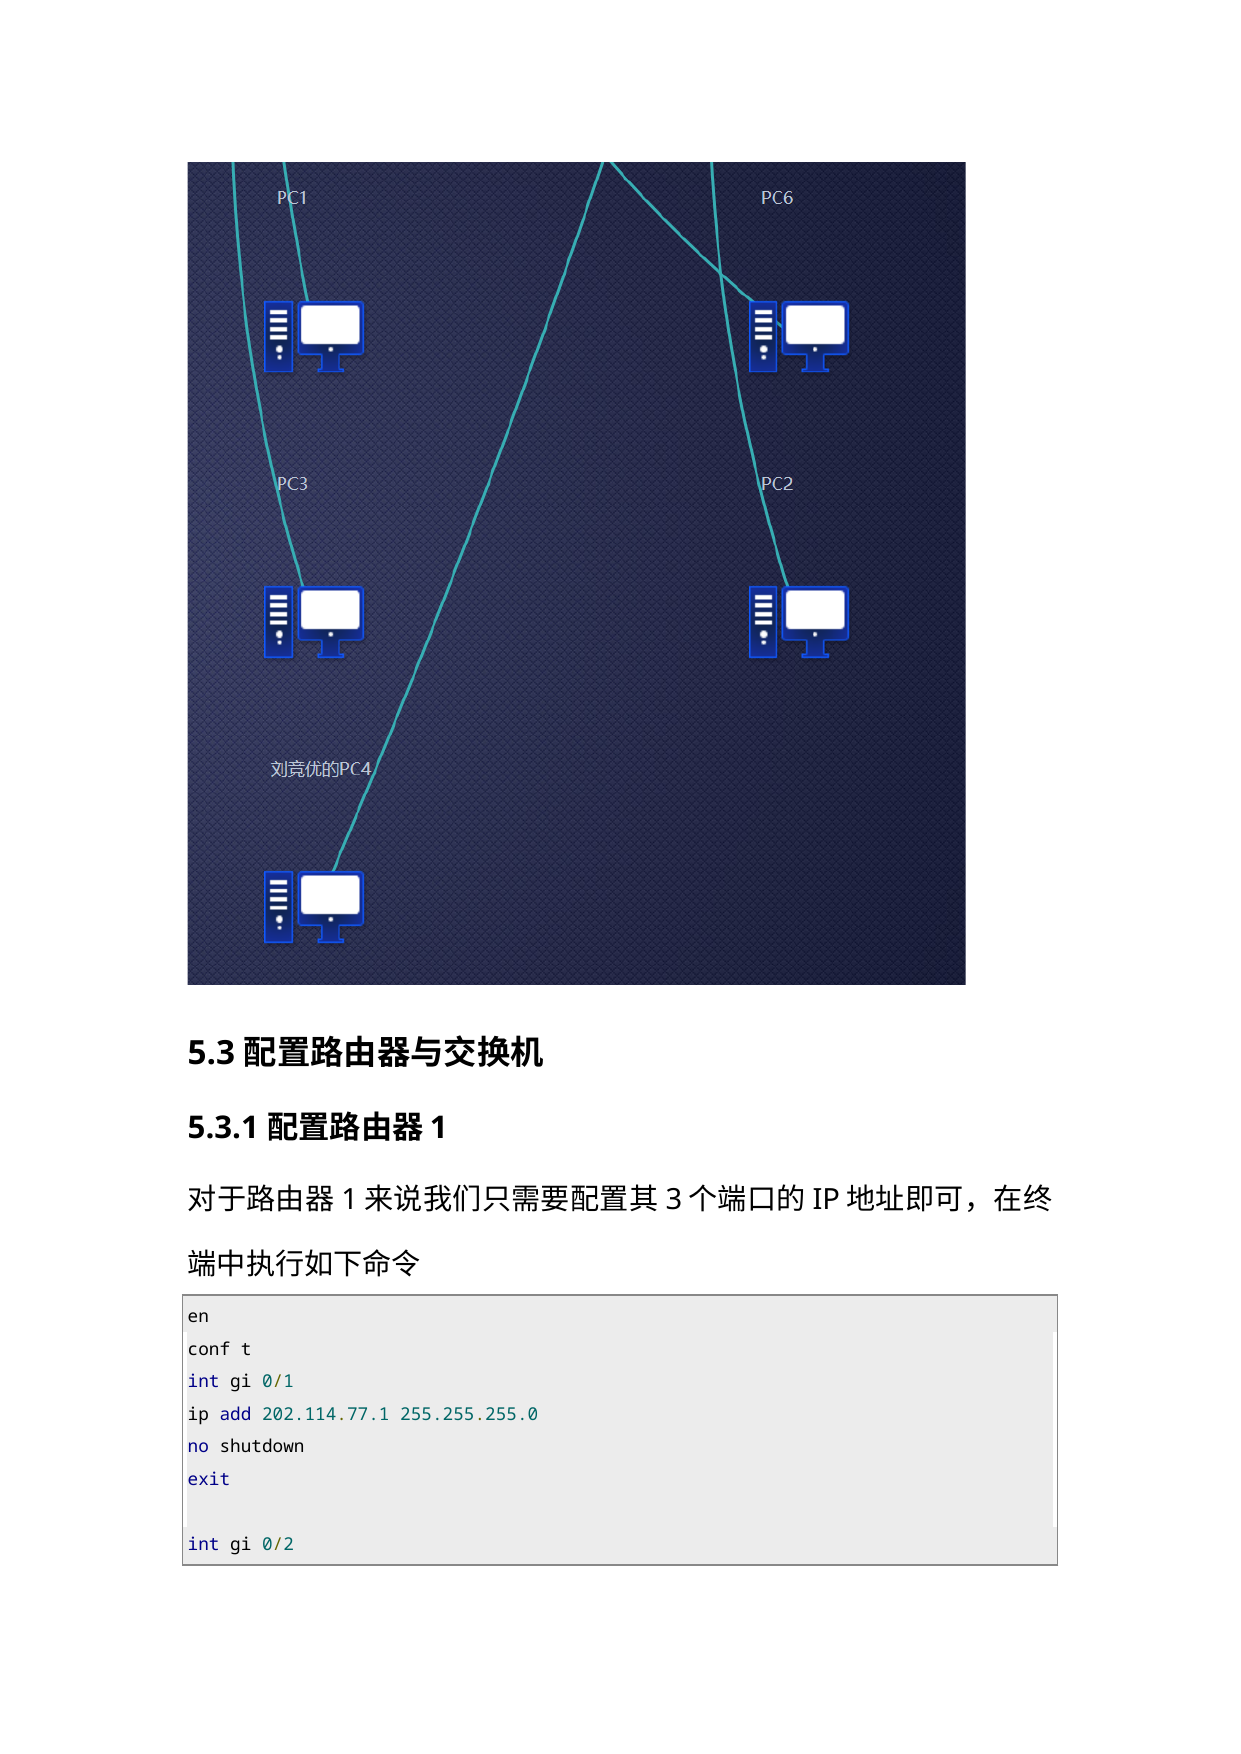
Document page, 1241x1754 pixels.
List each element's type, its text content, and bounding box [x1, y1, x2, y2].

text conf t [187, 1332, 1053, 1365]
picture [187, 162, 966, 985]
subtitle 5.3.1 配置路由器1 [187, 1093, 1053, 1158]
text 对于路由器1来说我们只需要配置其3个端口的IP地址即可，在终端中执行如下命令 [187, 1164, 1053, 1294]
text en [183, 1296, 1057, 1332]
subtitle 5.3 配置路由器与交换机 [187, 1017, 1053, 1082]
text int gi 0/2 [183, 1522, 1057, 1564]
text exit [187, 1462, 1053, 1495]
text no shutdown [187, 1430, 1053, 1462]
text ip add 202.114.77.1 255.255.255.0 [187, 1397, 1053, 1430]
text int gi 0/1 [187, 1365, 1053, 1397]
